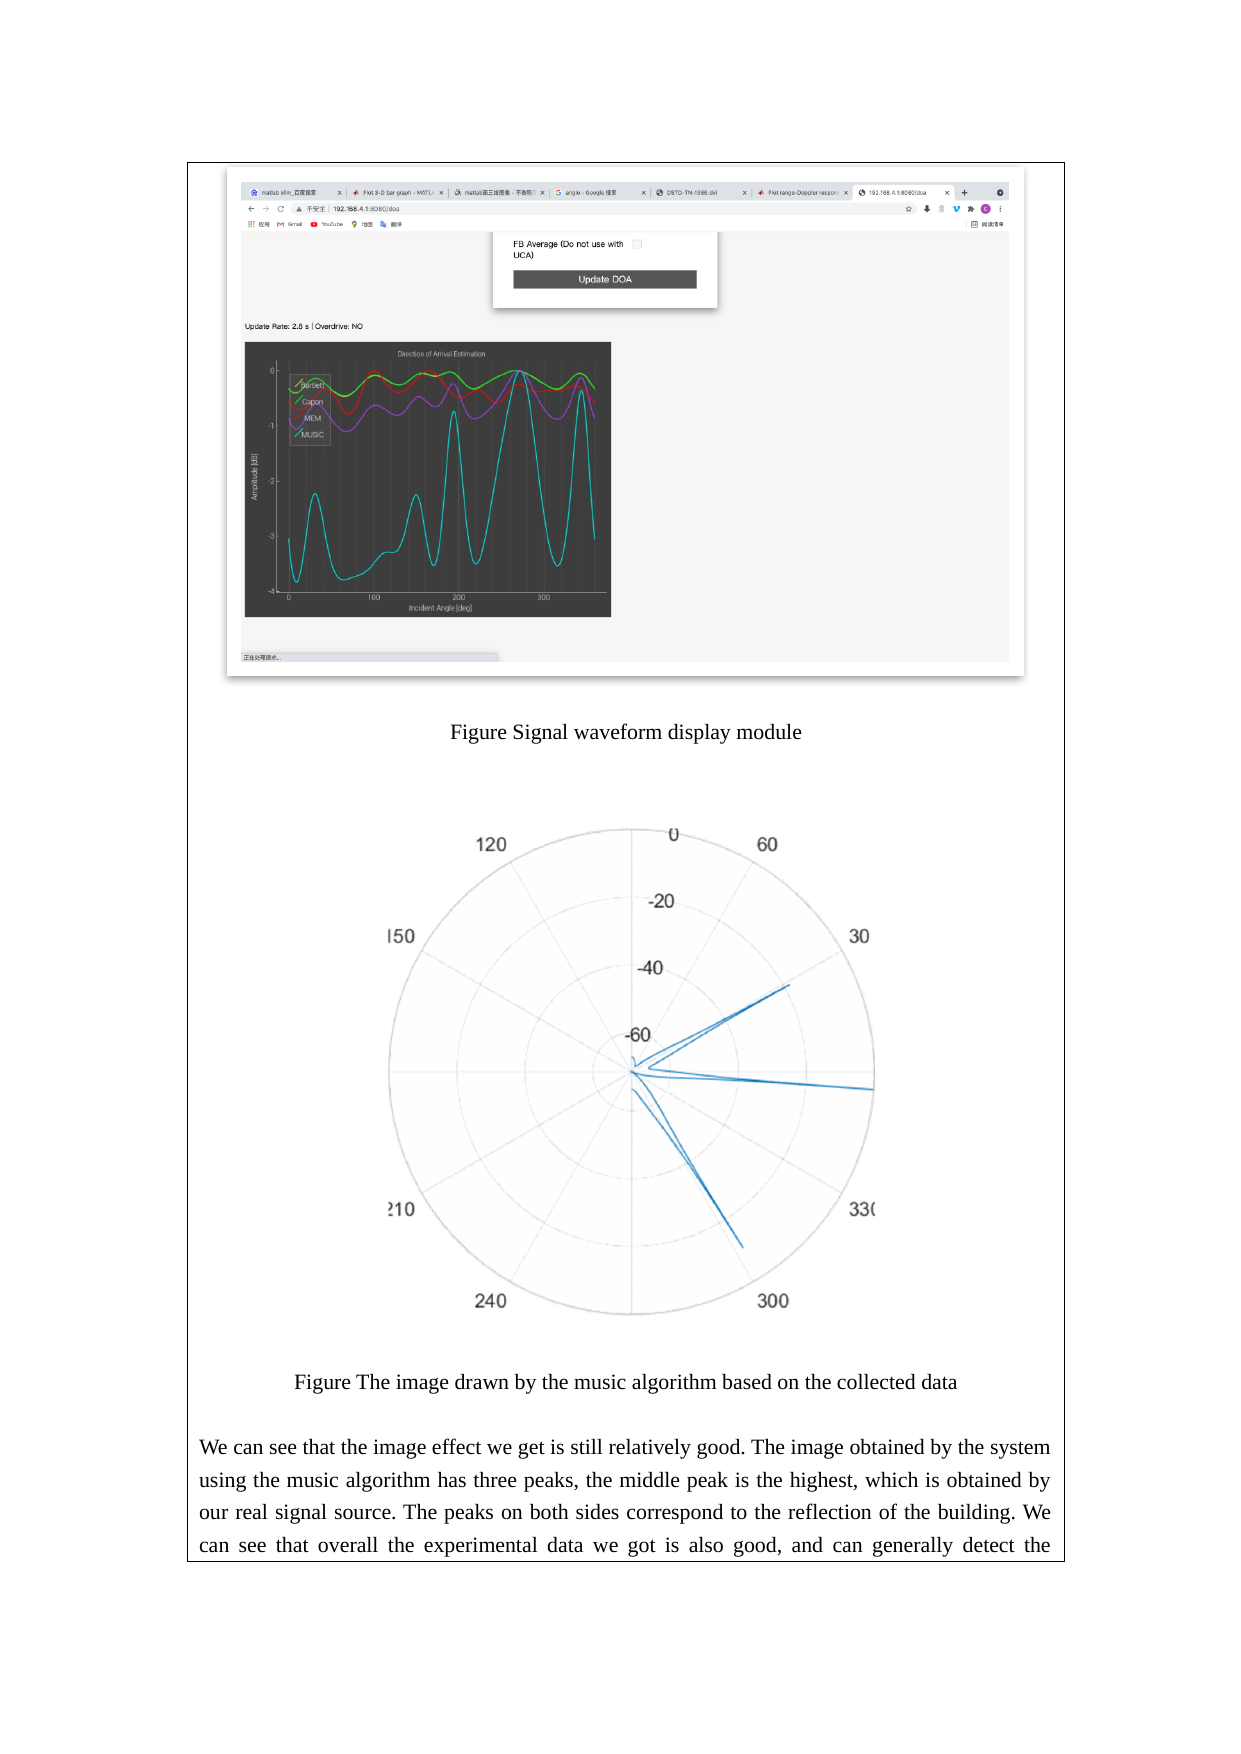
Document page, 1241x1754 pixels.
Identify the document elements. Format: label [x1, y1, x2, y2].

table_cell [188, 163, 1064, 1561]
picture [241, 182, 1009, 662]
picture [330, 780, 922, 1341]
